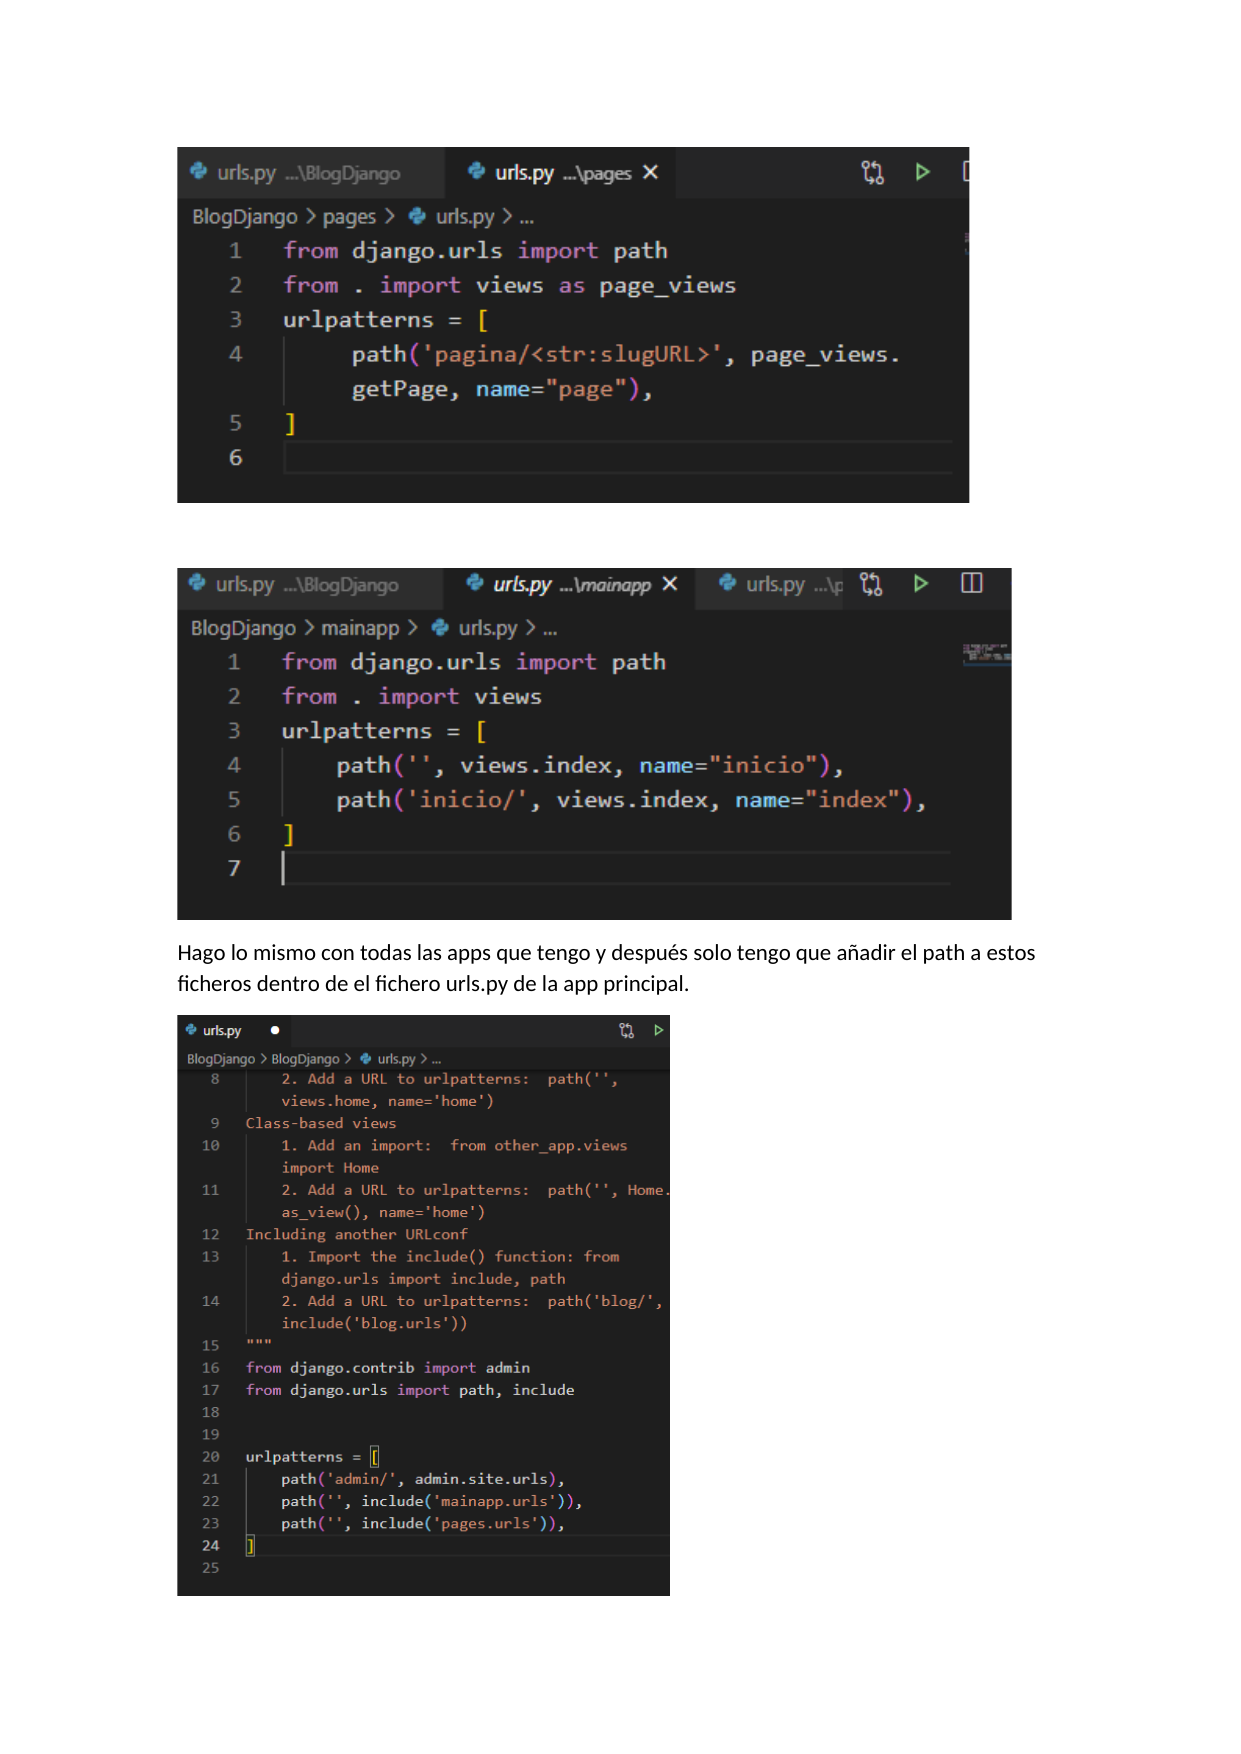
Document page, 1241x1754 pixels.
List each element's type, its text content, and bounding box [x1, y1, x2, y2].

picture [177, 568, 1012, 920]
picture [177, 147, 970, 503]
text Hago lo mismo con todas las apps que tengo y después solo tengo que añadir el path a estos ficheros dentro de el fichero urls.py de la app principal. [177, 938, 1063, 997]
picture [177, 1015, 670, 1596]
